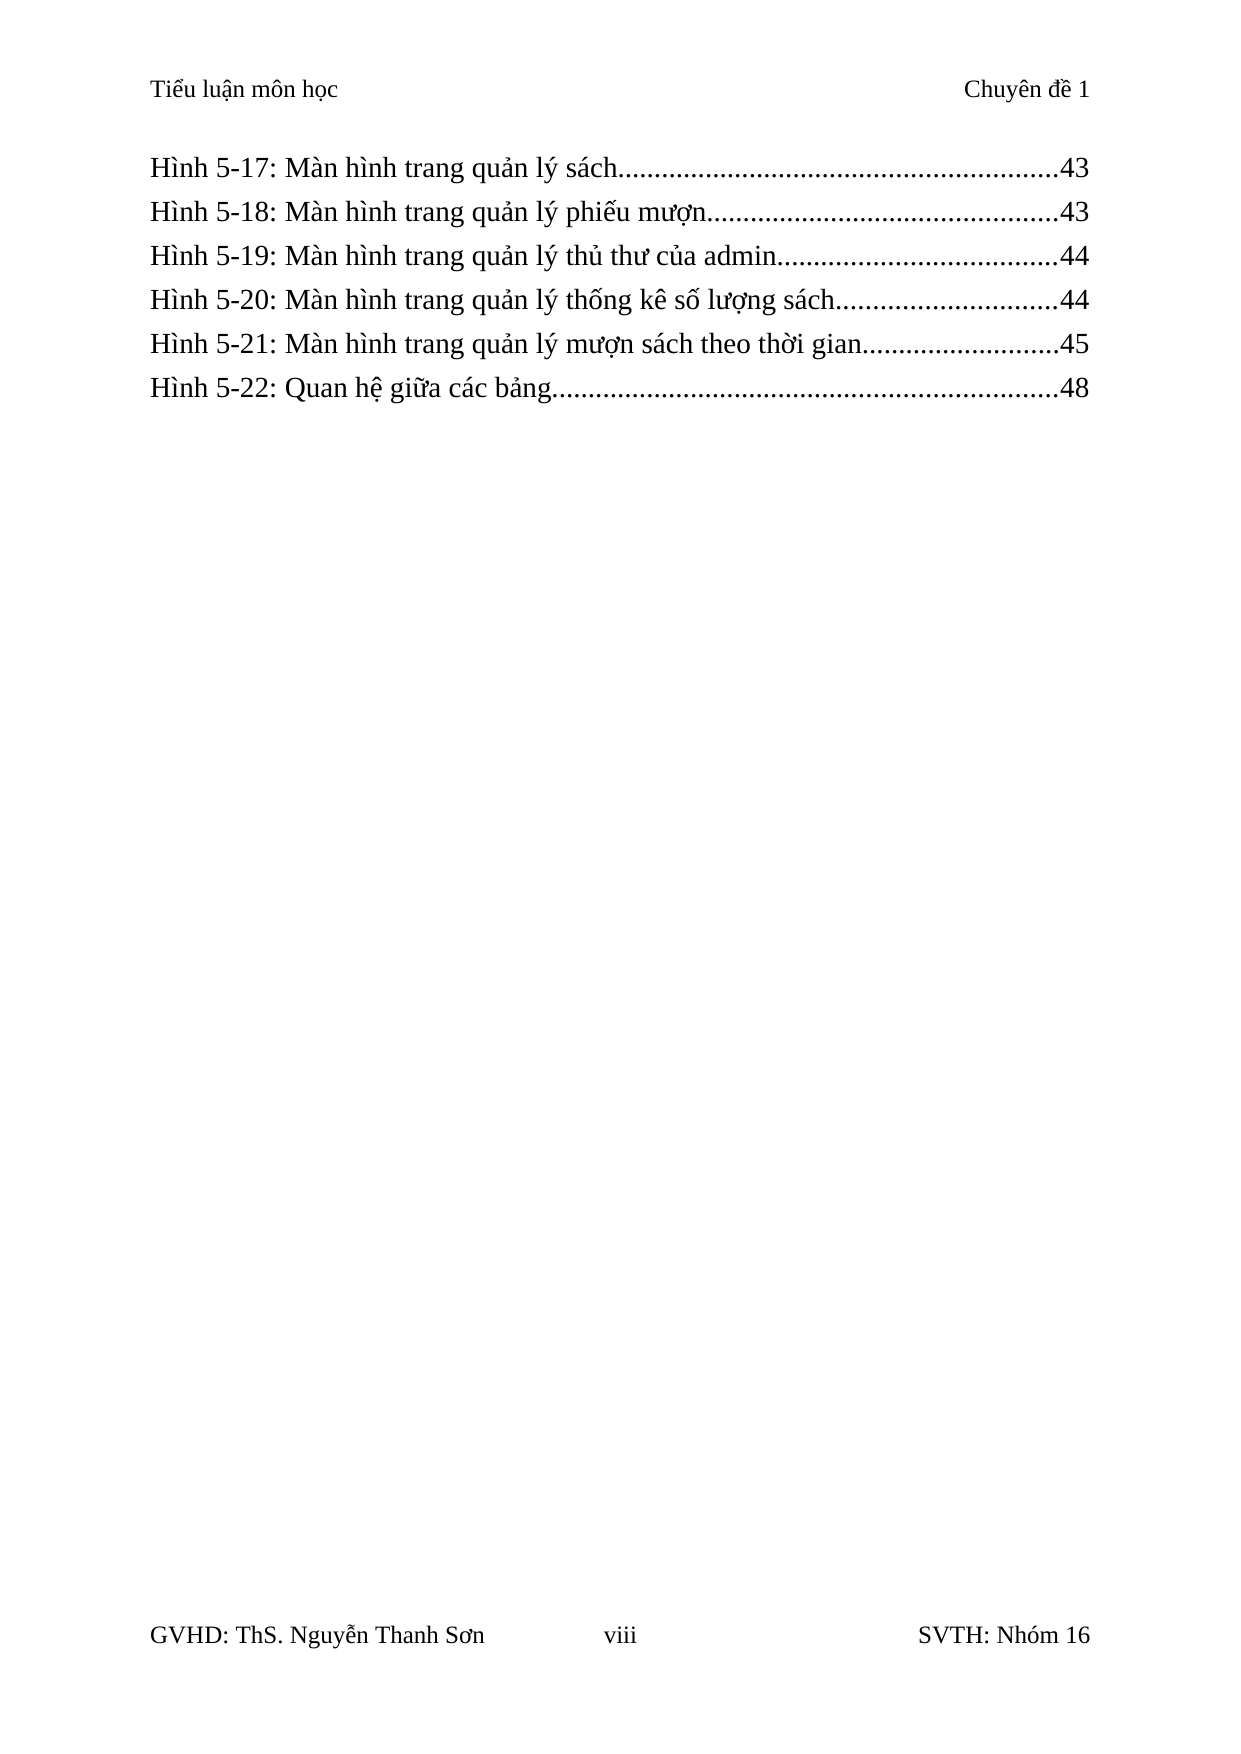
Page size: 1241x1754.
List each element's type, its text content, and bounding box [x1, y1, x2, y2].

text Hình 5-21: Màn hình trang quản lý mượn sách theo thời gian 45 [150, 326, 1090, 359]
text Hình 5-18: Màn hình trang quản lý phiếu mượn 43 [150, 194, 1090, 227]
text Hình 5-22: Quan hệ giữa các bảng 48 [150, 370, 1090, 403]
text Hình 5-17: Màn hình trang quản lý sách 43 [150, 150, 1090, 183]
text Hình 5-19: Màn hình trang quản lý thủ thư của admin 44 [150, 238, 1090, 271]
text Hình 5-20: Màn hình trang quản lý thống kê số lượng sách 44 [150, 282, 1090, 315]
